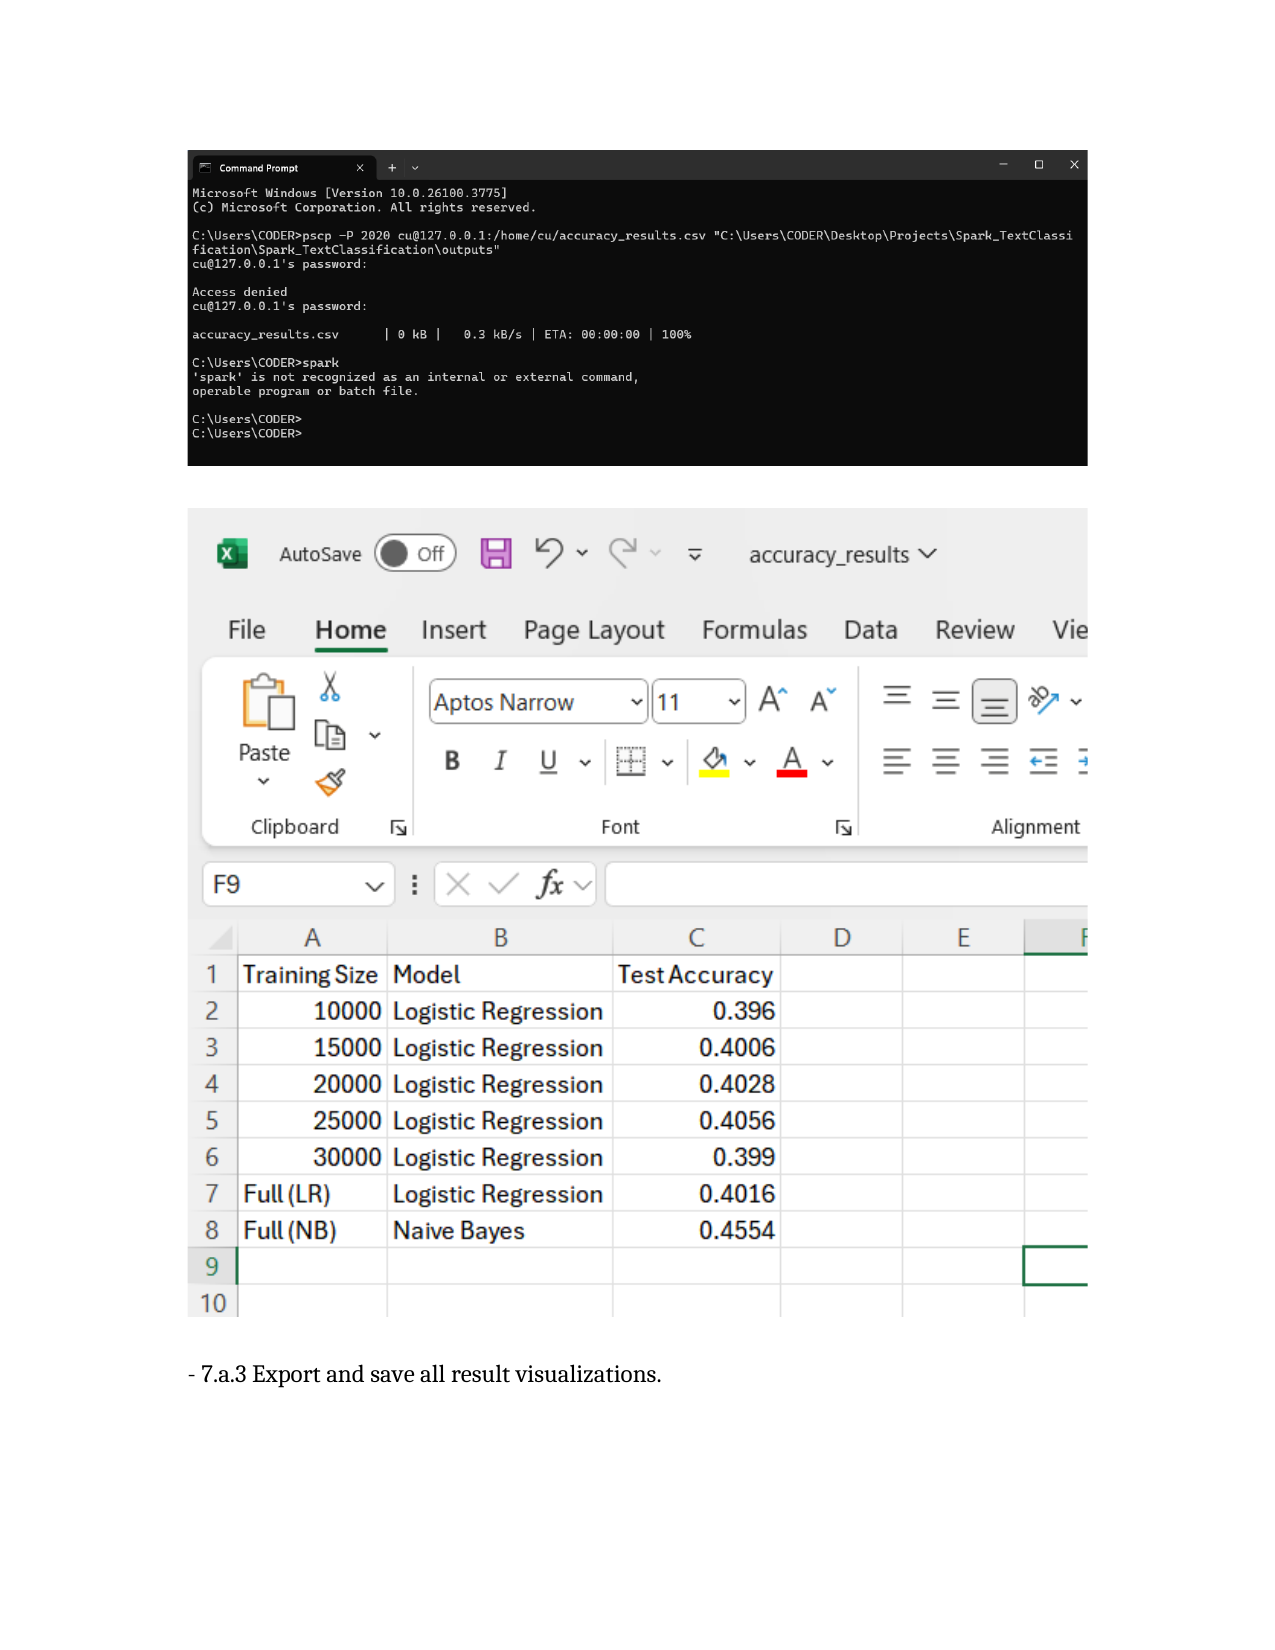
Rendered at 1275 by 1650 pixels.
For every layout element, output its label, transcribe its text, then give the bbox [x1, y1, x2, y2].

picture [187, 150, 1088, 466]
text - 7.a.3 Export and save all result visualizations. [187, 1360, 1087, 1389]
picture [187, 508, 1088, 1317]
